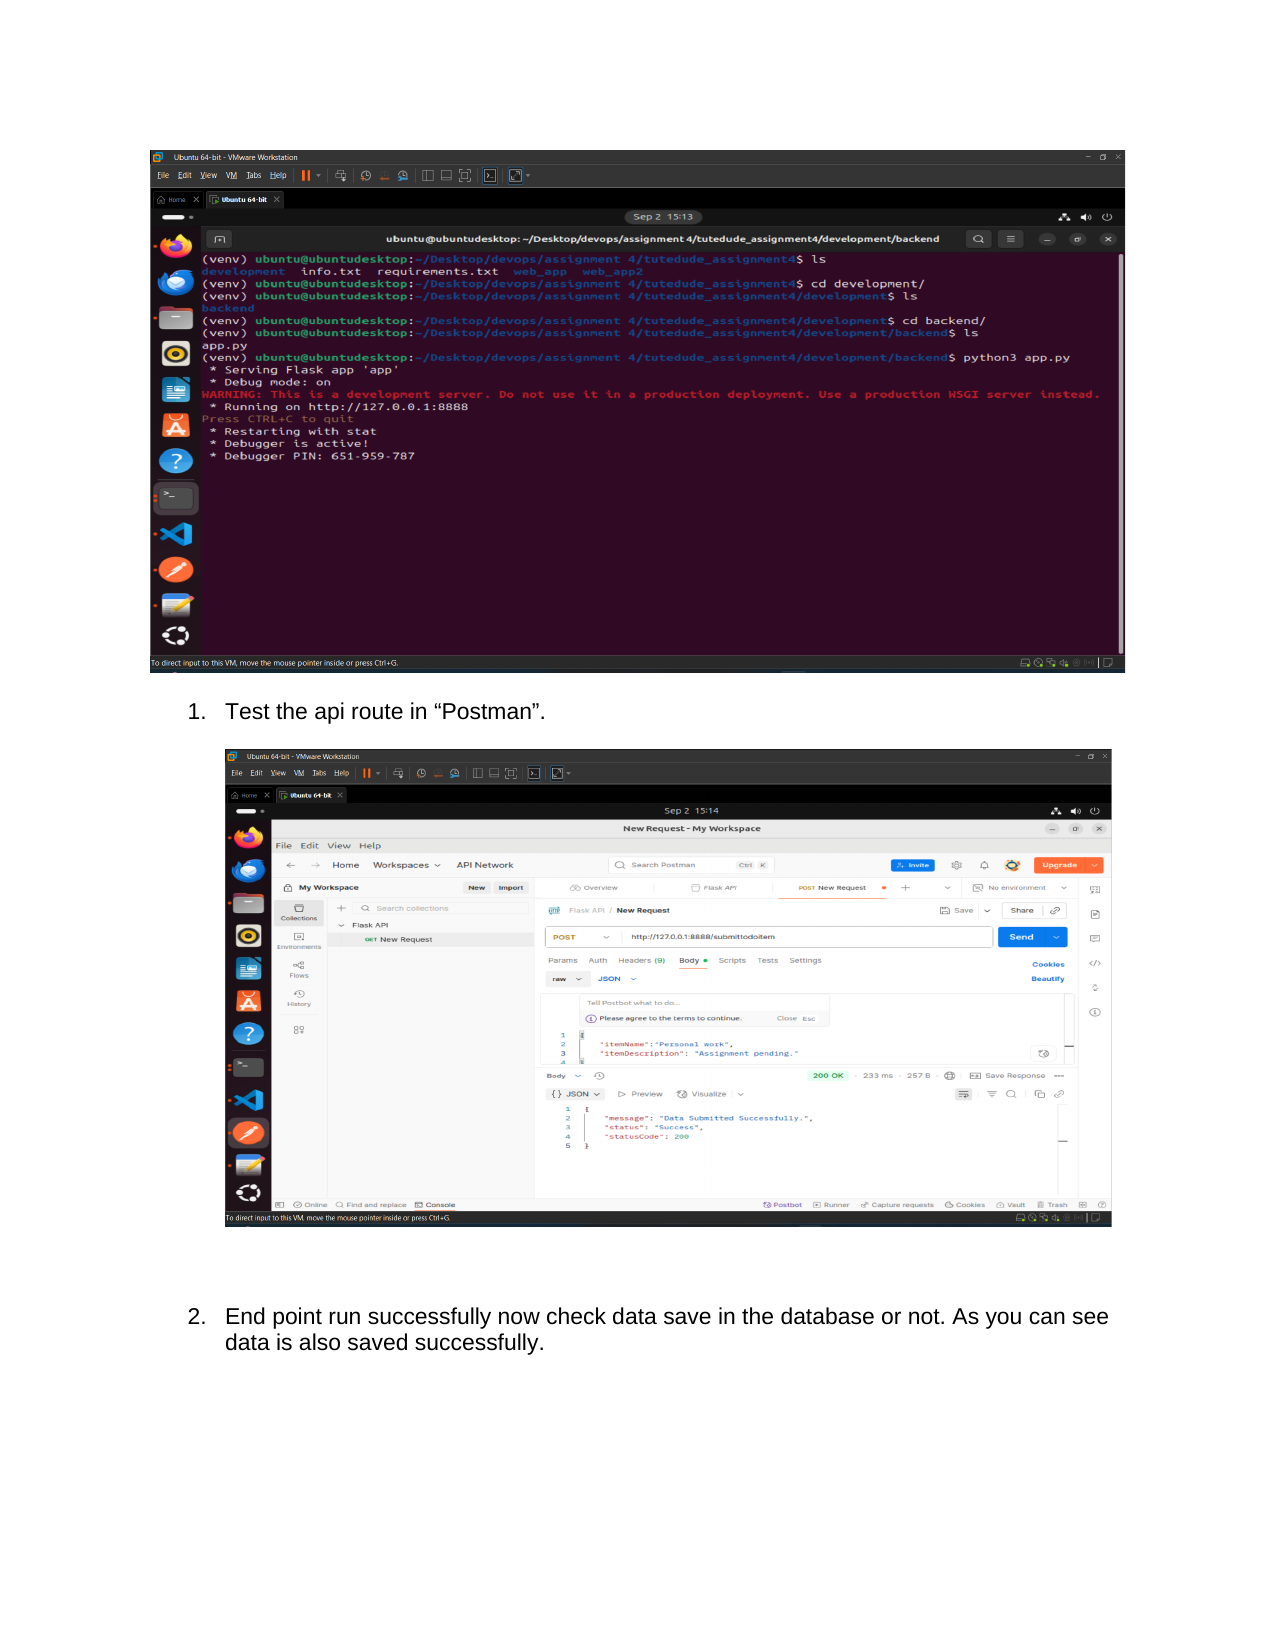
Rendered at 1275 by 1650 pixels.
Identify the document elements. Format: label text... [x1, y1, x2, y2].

picture [150, 150, 1125, 673]
picture [225, 749, 1112, 1227]
list End point run successfully now check data save in the database or not. As you can see data is also saved successfully. [187, 1303, 1125, 1355]
list Test the api route in “Postman”. [187, 698, 1125, 724]
